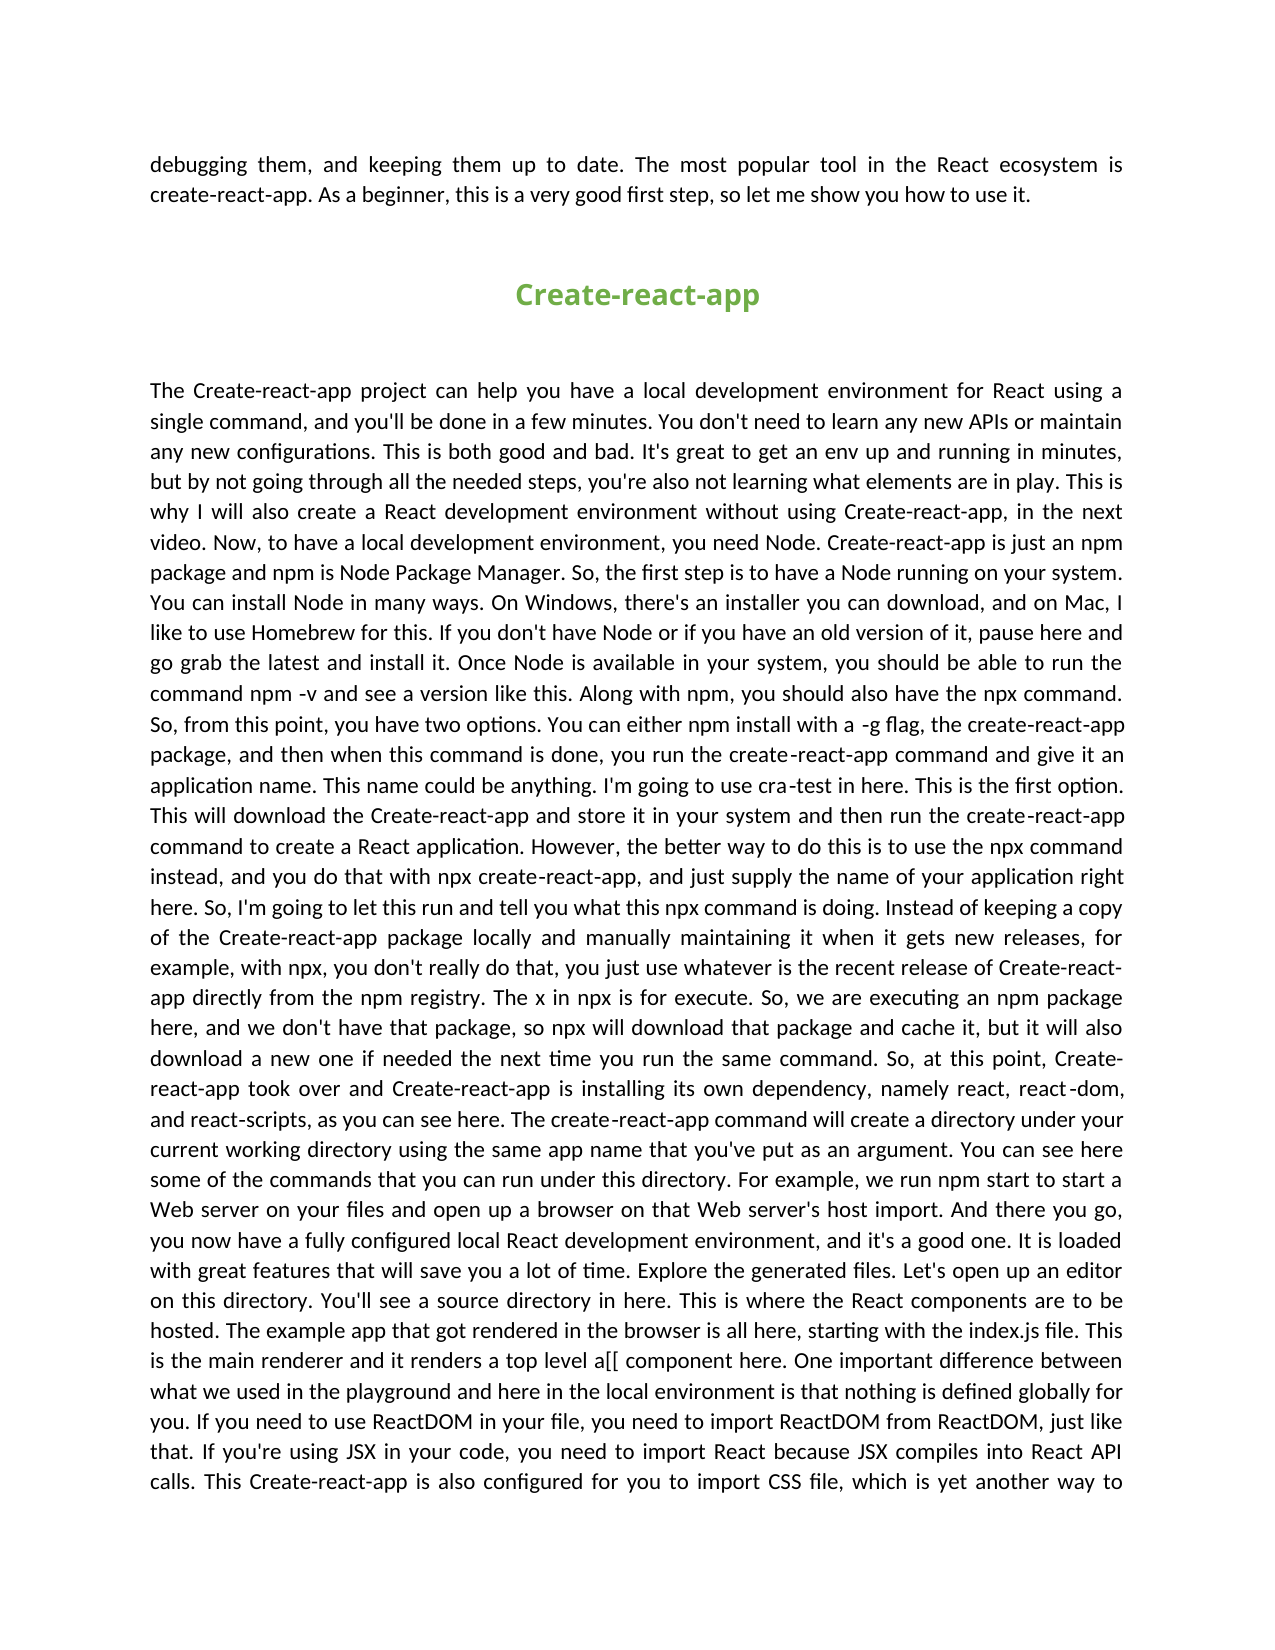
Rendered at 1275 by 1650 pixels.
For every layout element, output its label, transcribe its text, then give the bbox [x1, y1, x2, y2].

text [150, 150, 1125, 209]
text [150, 377, 1125, 1495]
subtitle Create-react-app [150, 274, 1125, 314]
